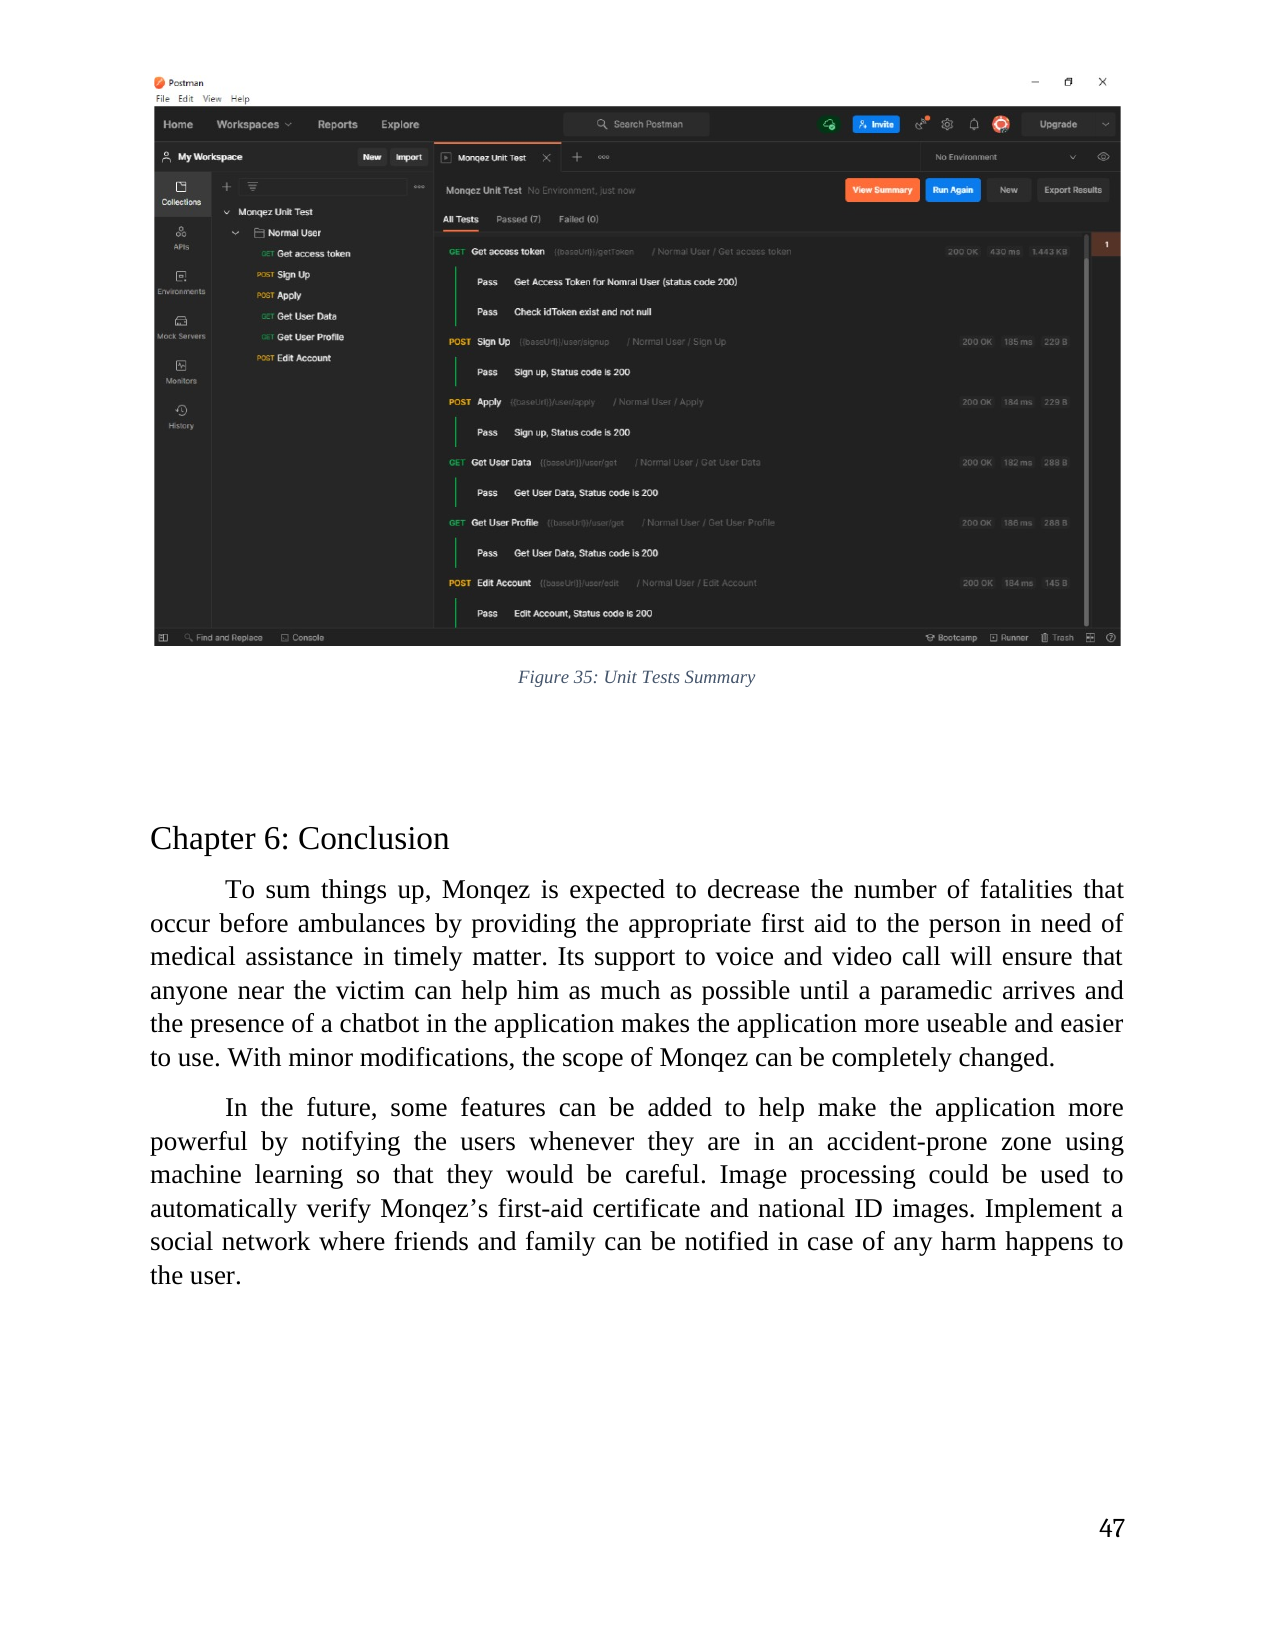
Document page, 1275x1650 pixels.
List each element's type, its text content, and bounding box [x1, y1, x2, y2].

text To sum things up, Monqez is expected to decrease the number of fatalities that occur before ambulances by providing the appropriate first aid to the person in need of medical assistance in timely matter. Its support to voice and video call will ensure that anyone near the victim can help him as much as possible until a paramedic arrives and the presence of a chatbot in the application makes the application more useable and easier to use. With minor modifications, the scope of Monqez can be completely changed. [150, 873, 1125, 1072]
picture [154, 75, 1121, 646]
subtitle Chapter 6: Conclusion [150, 818, 1125, 857]
text Figure 35: Unit Tests Summary [150, 666, 1125, 688]
text In the future, some features can be added to help make the application more powerful by notifying the users whenever they are in an accident-prone zone using machine learning so that they would be careful. Image processing could be used to automatically verify Monqez’s first-aid certificate and national ID images. Implement a social network where friends and family can be notified in case of any harm happens to the user. [150, 1091, 1125, 1290]
